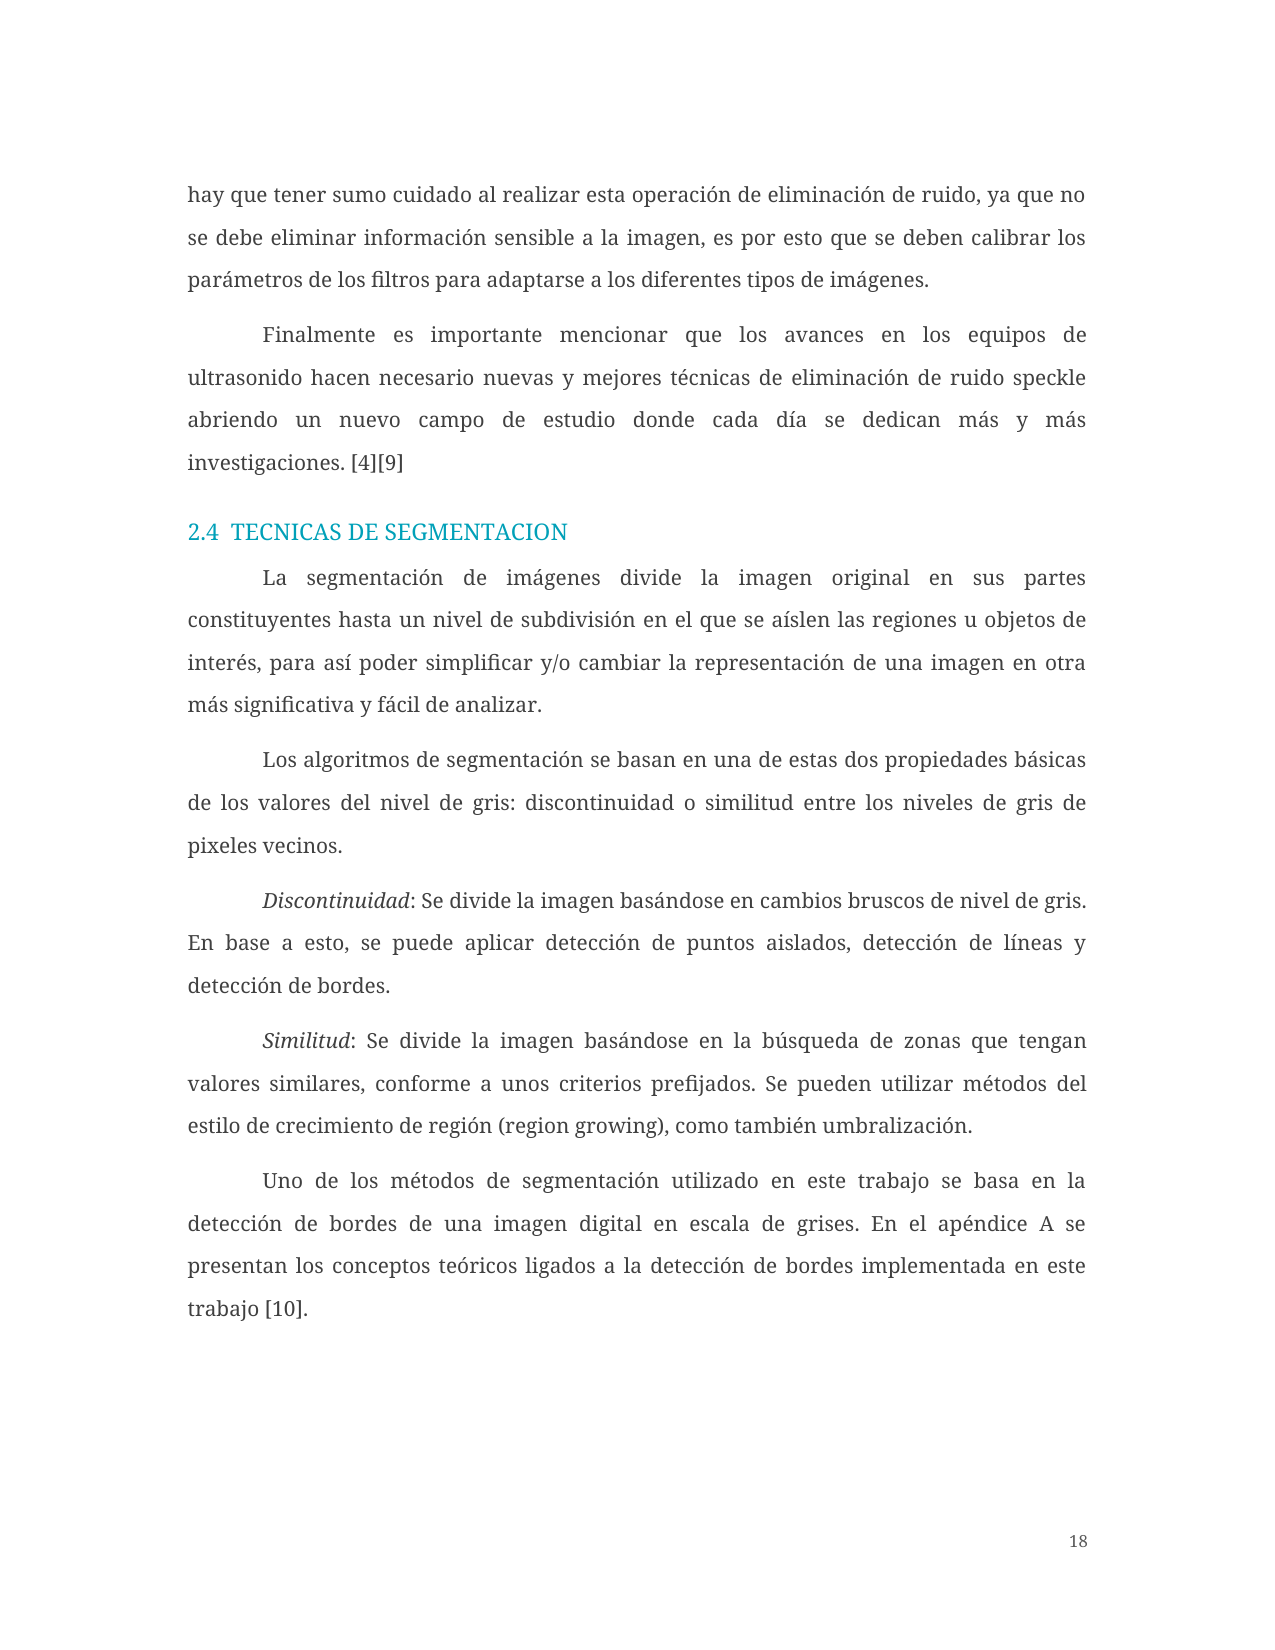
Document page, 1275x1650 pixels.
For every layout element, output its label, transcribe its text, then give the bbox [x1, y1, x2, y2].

text Uno de los métodos de segmentación utilizado en este trabajo se basa en la detección de bordes de una imagen digital en escala de grises. En el apéndice A se presentan los conceptos teóricos ligados a la detección de bordes implementada en este trabajo [10]. [187, 1166, 1087, 1323]
text Discontinuidad: Se divide la imagen basándose en cambios bruscos de nivel de gris. En base a esto, se puede aplicar detección de puntos aislados, detección de líneas y detección de bordes. [187, 886, 1087, 999]
text Similitud: Se divide la imagen basándose en la búsqueda de zonas que tengan valores similares, conforme a unos criterios prefijados. Se pueden utilizar métodos del estilo de crecimiento de región (region growing), como también umbralización. [187, 1026, 1087, 1140]
text La segmentación de imágenes divide la imagen original en sus partes constituyentes hasta un nivel de subdivisión en el que se aíslen las regiones u objetos de interés, para así poder simplificar y/o cambiar la representación de una imagen en otra más significativa y fácil de analizar. [187, 563, 1087, 719]
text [187, 180, 1087, 294]
text Los algoritmos de segmentación se basan en una de estas dos propiedades básicas de los valores del nivel de gris: discontinuidad o similitud entre los niveles de gris de pixeles vecinos. [187, 746, 1087, 859]
text Finalmente es importante mencionar que los avances en los equipos de ultrasonido hacen necesario nuevas y mejores técnicas de eliminación de ruido speckle abriendo un nuevo campo de estudio donde cada día se dedican más y más investigaciones. [4][9] [187, 320, 1087, 477]
subtitle 2.4 Tecnicas de Segmentacion [187, 516, 1087, 547]
